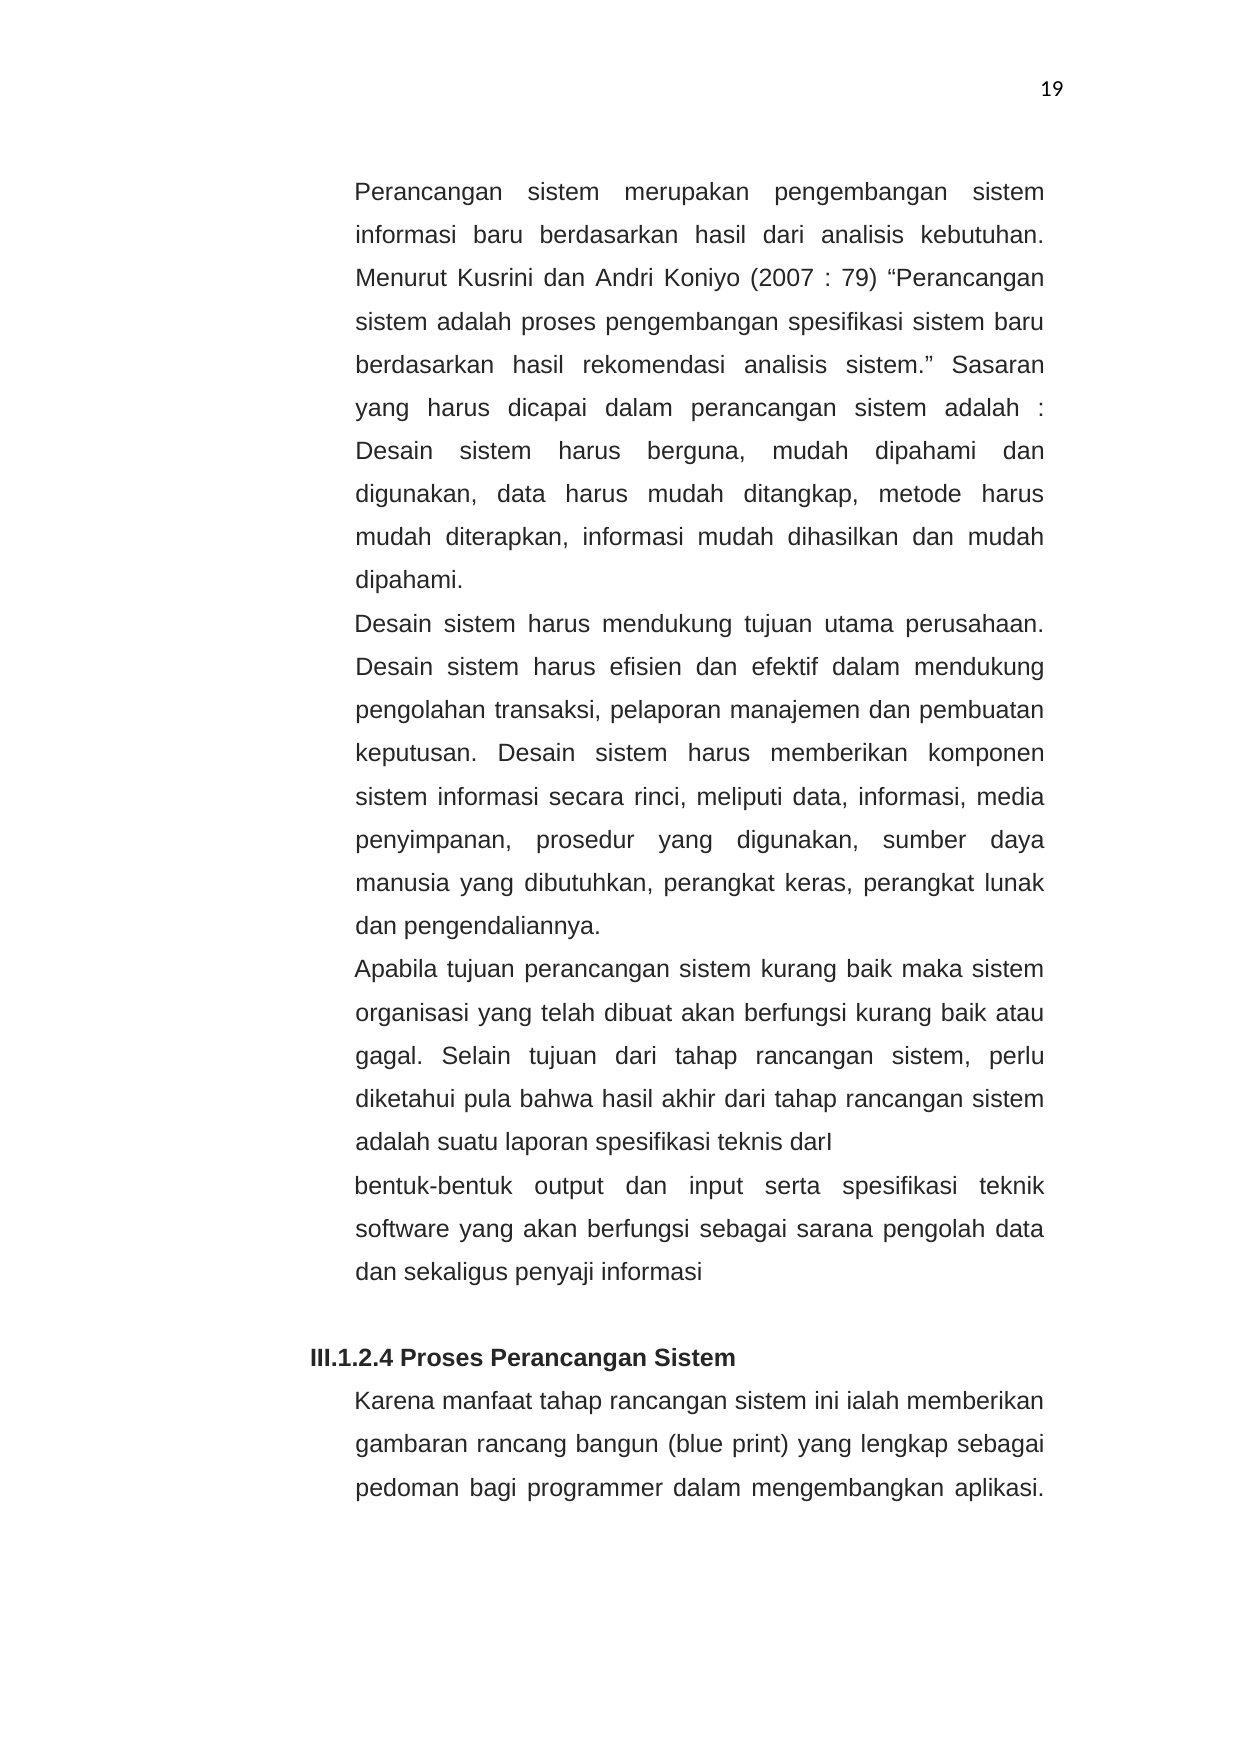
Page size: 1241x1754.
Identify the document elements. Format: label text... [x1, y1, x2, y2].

text Desain sistem harus mendukung tujuan utama perusahaan. Desain sistem harus efisien dan efektif dalam mendukung pengolahan transaksi, pelaporan manajemen dan pembuatan keputusan. Desain sistem harus memberikan komponen sistem informasi secara rinci, meliputi data, informasi, media penyimpanan, prosedur yang digunakan, sumber daya manusia yang dibutuhkan, perangkat keras, perangkat lunak dan pengendaliannya. [354, 609, 1045, 939]
text bentuk-bentuk output dan input serta spesifikasi teknik software yang akan berfungsi sebagai sarana pengolah data dan sekaligus penyaji informasi [354, 1171, 1045, 1286]
text Perancangan sistem merupakan pengembangan sistem informasi baru berdasarkan hasil dari analisis kebutuhan. Menurut Kusrini dan Andri Koniyo (2007 : 79) “Perancangan sistem adalah proses pengembangan spesifikasi sistem baru berdasarkan hasil rekomendasi analisis sistem.” Sasaran yang harus dicapai dalam perancangan sistem adalah : Desain sistem harus berguna, mudah dipahami dan digunakan, data harus mudah ditangkap, metode harus mudah diterapkan, informasi mudah dihasilkan dan mudah dipahami. [354, 177, 1045, 594]
subtitle III.1.2.4 Proses Perancangan Sistem [310, 1343, 1063, 1372]
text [354, 1386, 1045, 1501]
text Apabila tujuan perancangan sistem kurang baik maka sistem organisasi yang telah dibuat akan berfungsi kurang baik atau gagal. Selain tujuan dari tahap rancangan sistem, perlu diketahui pula bahwa hasil akhir dari tahap rancangan sistem adalah suatu laporan spesifikasi teknis darI [354, 954, 1045, 1156]
